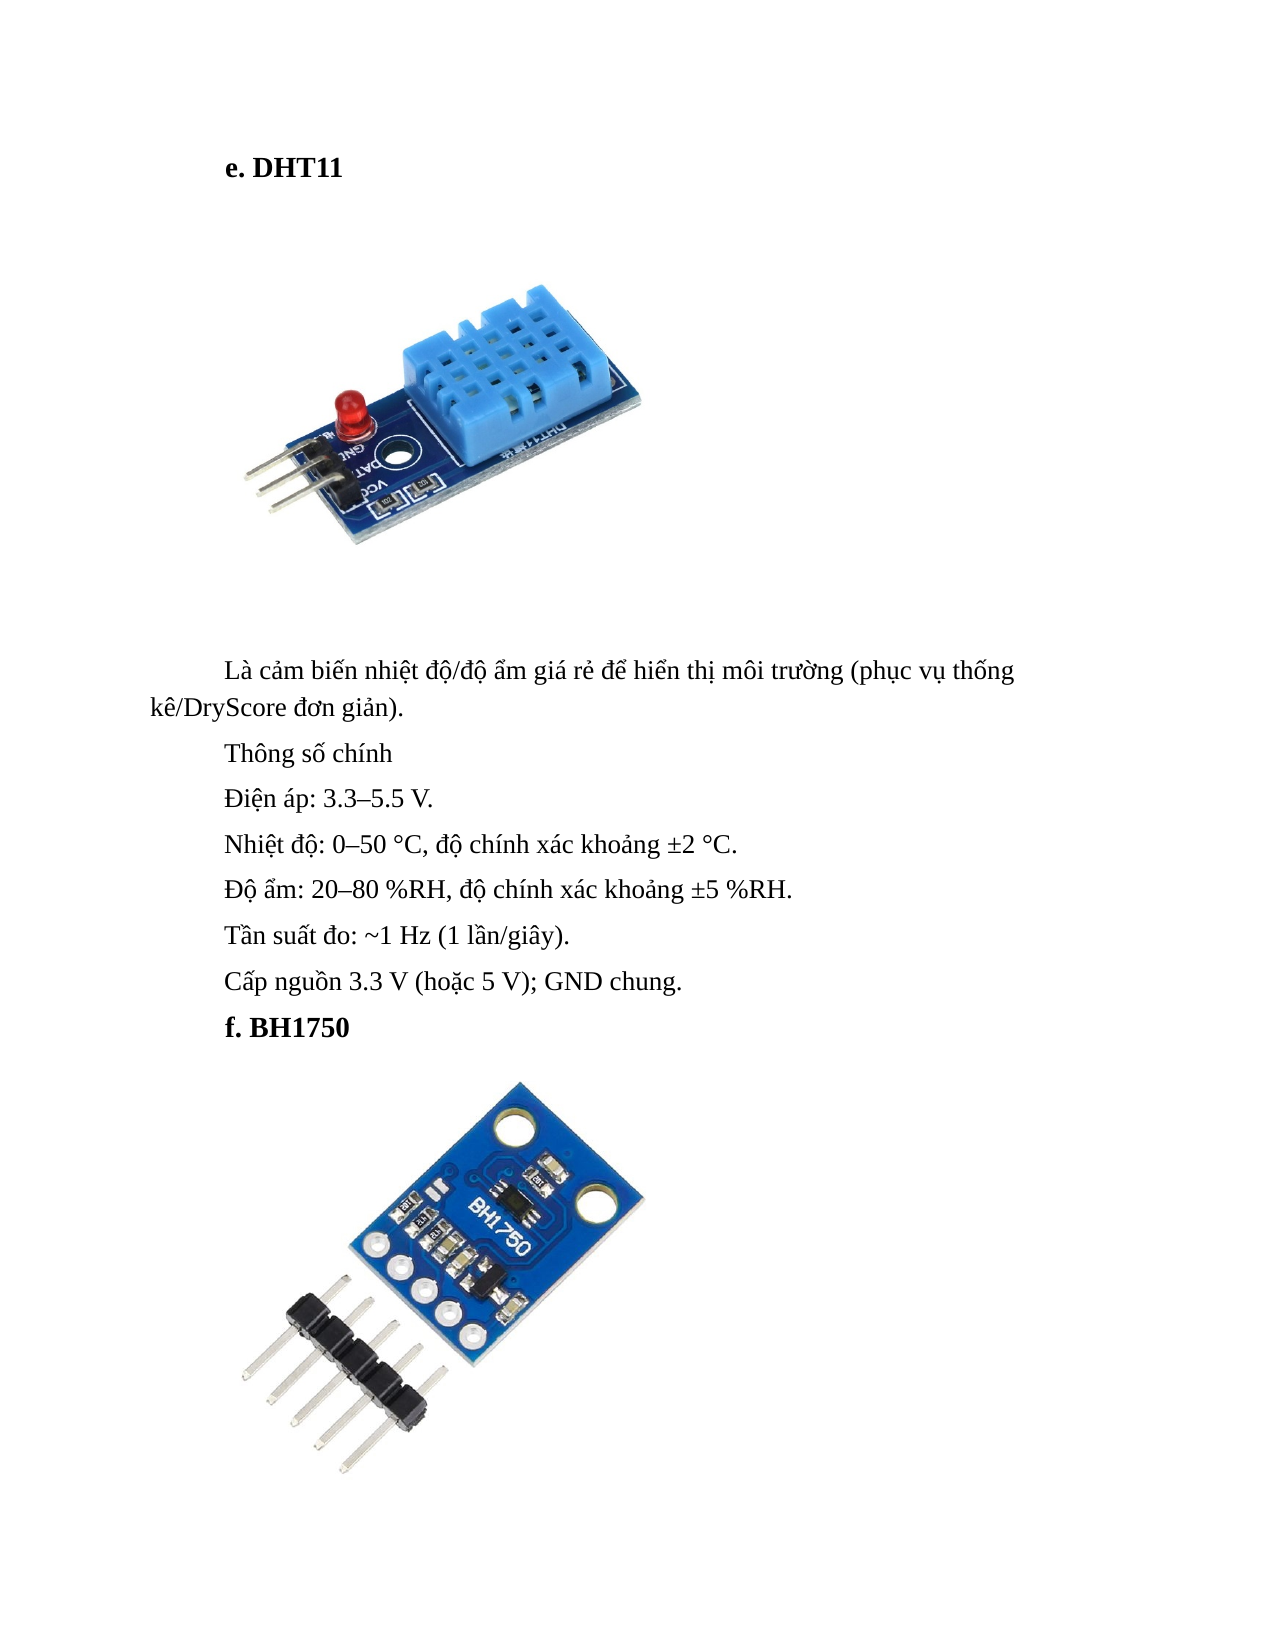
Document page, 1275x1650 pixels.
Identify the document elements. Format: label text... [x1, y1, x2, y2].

text Là cảm biến nhiệt độ/độ ẩm giá rẻ để hiển thị môi trường (phục vụ thống kê/DryScore đơn giản). [150, 654, 1125, 722]
text Điện áp: 3.3–5.5 V. [150, 782, 1125, 813]
subtitle f. BH1750 [150, 1011, 1125, 1044]
subtitle e. DHT11 [150, 150, 1125, 183]
text Nhiệt độ: 0–50 °C, độ chính xác khoảng ±2 °C. [150, 828, 1125, 859]
text Thông số chính [150, 737, 1125, 768]
text Tần suất đo: ~1 Hz (1 lần/giây). [150, 919, 1125, 950]
text Độ ẩm: 20–80 %RH, độ chính xác khoảng ±5 %RH. [150, 874, 1125, 905]
picture [223, 196, 667, 640]
text Cấp nguồn 3.3 V (hoặc 5 V); GND chung. [150, 965, 1125, 996]
picture [223, 1057, 663, 1497]
